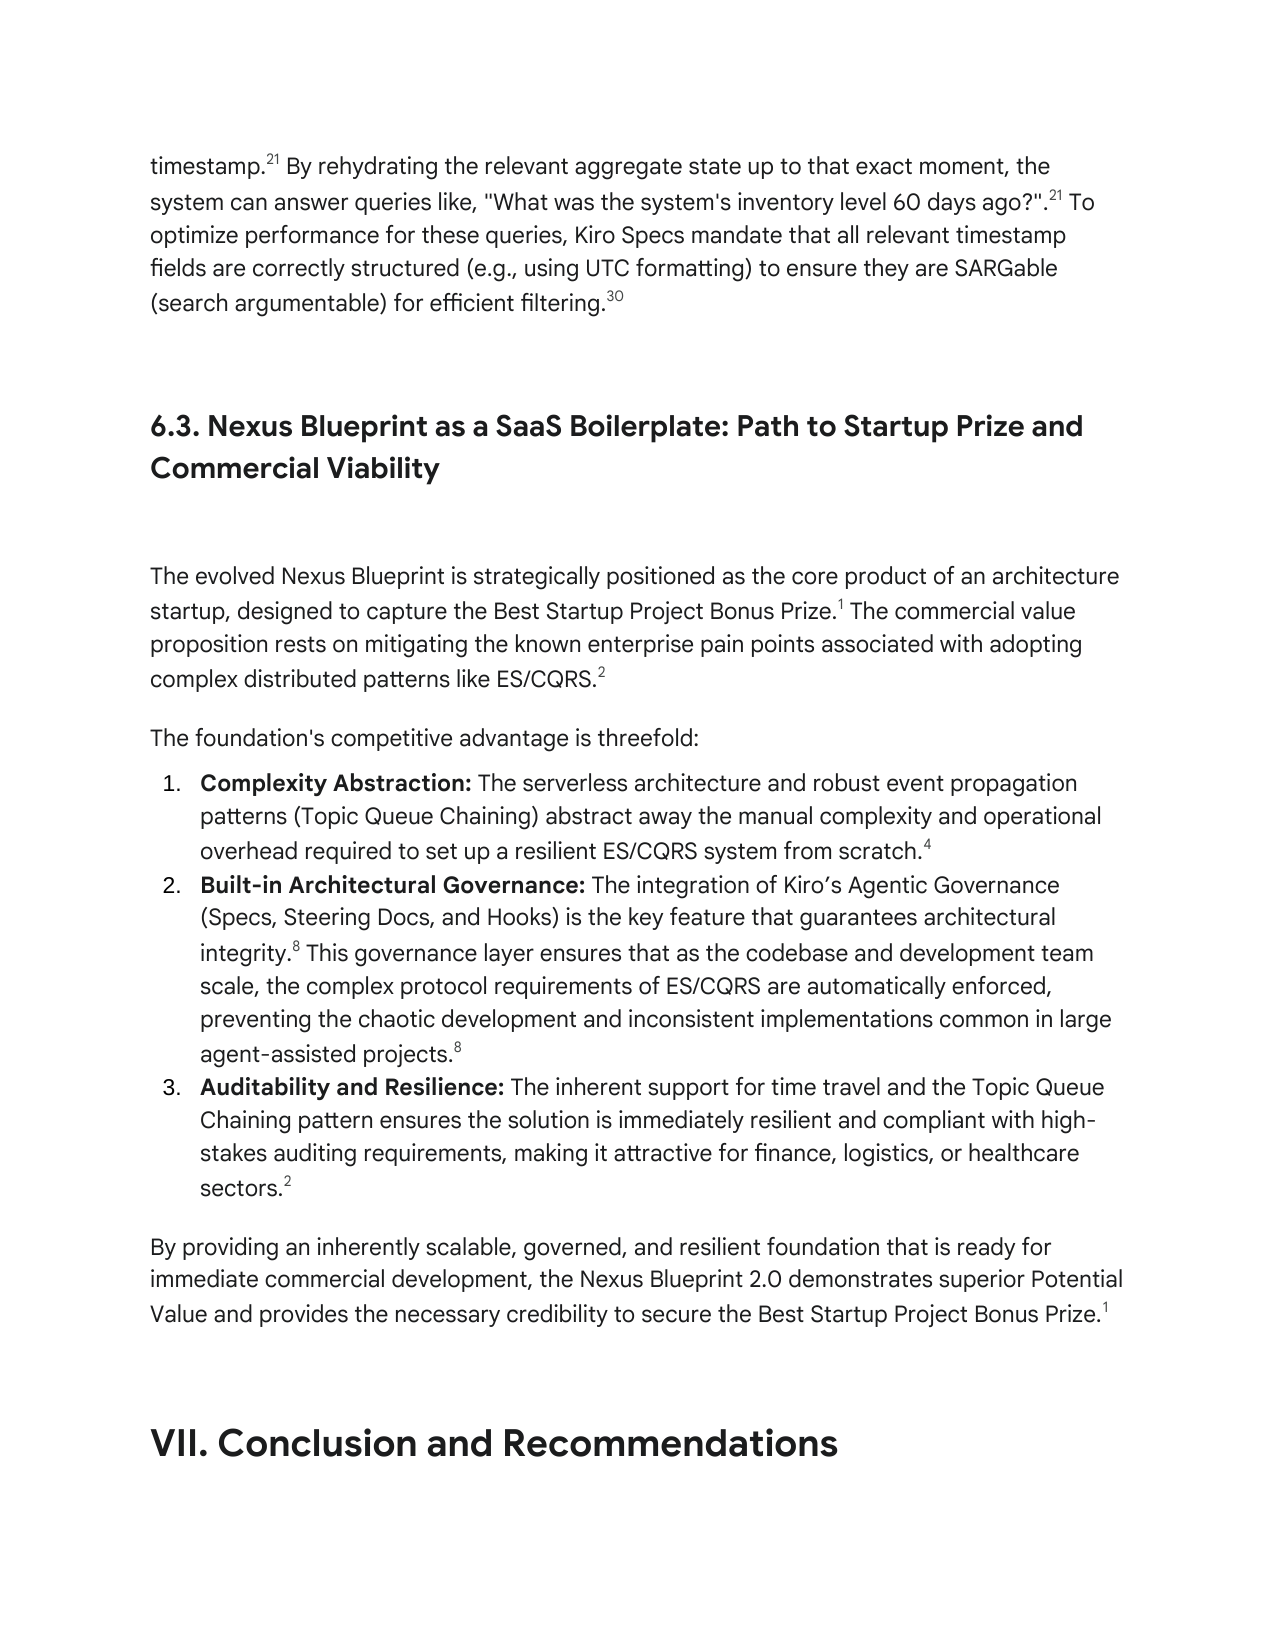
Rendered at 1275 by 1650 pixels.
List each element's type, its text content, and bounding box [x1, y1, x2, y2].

list Complexity Abstraction: The serverless architecture and robust event propagation patterns (Topic Queue Chaining) abstract away the manual complexity and operational overhead required to set up a resilient ES/CQRS system from scratch.4 [162, 769, 1125, 867]
list Built-in Architectural Governance: The integration of Kiro’s Agentic Governance (Specs, Steering Docs, and Hooks) is the key feature that guarantees architectural integrity.8 This governance layer ensures that as the codebase and development team scale, the complex protocol requirements of ES/CQRS are automatically enforced, preventing the chaotic development and inconsistent implementations common in large agent-assisted projects.8 [162, 871, 1125, 1069]
text The foundation's competitive advantage is threefold: [150, 724, 1125, 753]
subtitle VII. Conclusion and Recommendations [150, 1420, 1125, 1467]
list Auditability and Resilience: The inherent support for time travel and the Topic Queue Chaining pattern ensures the solution is immediately resilient and compliant with high-stakes auditing requirements, making it attractive for finance, logistics, or healthcare sectors.2 [162, 1074, 1125, 1203]
text By providing an inherently scalable, governed, and resilient foundation that is ready for immediate commercial development, the Nexus Blueprint 2.0 demonstrates superior Potential Value and provides the necessary credibility to secure the Best Startup Project Bonus Prize.1 [150, 1233, 1125, 1330]
text The evolved Nexus Blueprint is strategically positioned as the core product of an architecture startup, designed to capture the Best Startup Project Bonus Prize.1 The commercial value proposition rests on mitigating the known enterprise pain points associated with adopting complex distributed patterns like ES/CQRS.2 [150, 562, 1125, 695]
subtitle 6.3. Nexus Blueprint as a SaaS Boilerplate: Path to Startup Prize and Commercial Viability [150, 408, 1125, 487]
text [150, 150, 1125, 318]
